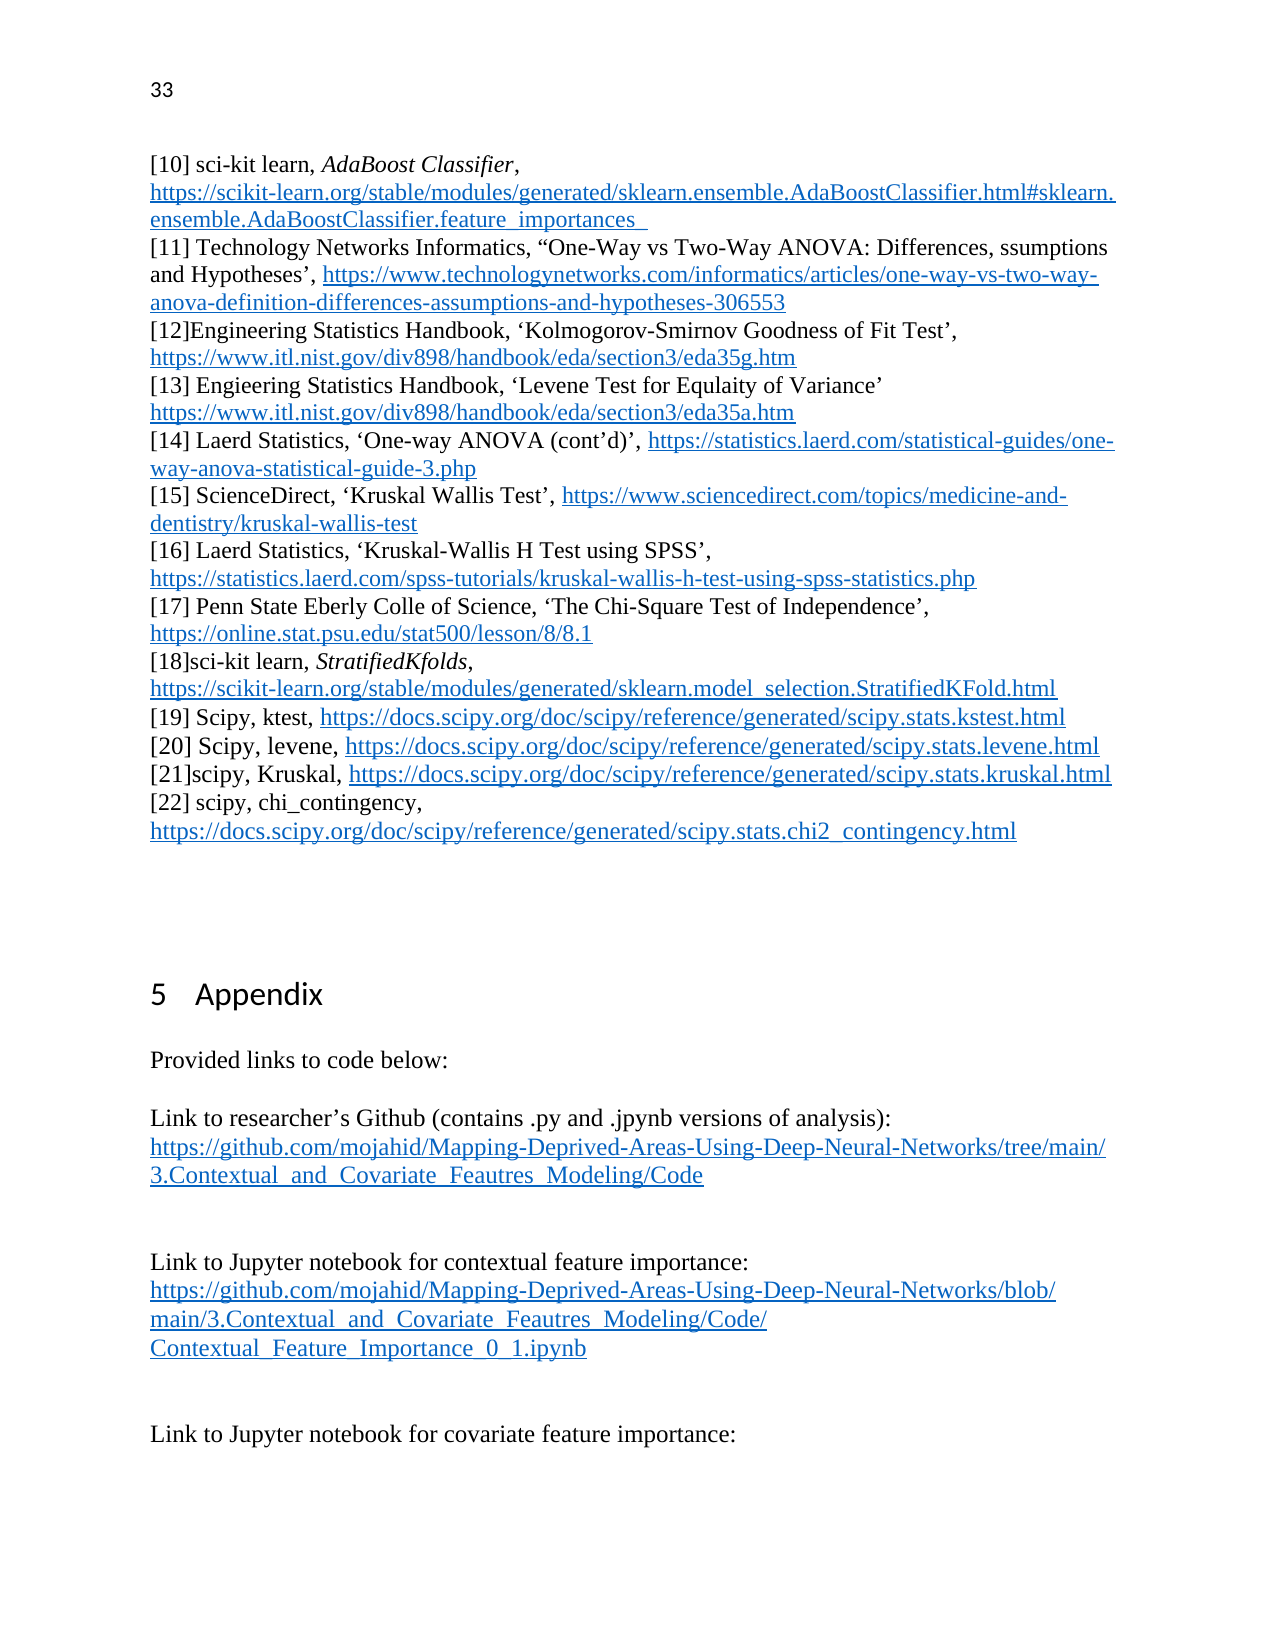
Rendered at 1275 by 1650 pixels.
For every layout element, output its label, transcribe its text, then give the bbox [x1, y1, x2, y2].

text [18]sci-kit learn, StratifiedKfolds, https://scikit-learn.org/stable/modules/generated/sklearn.model_selection.StratifiedKFold.html [150, 647, 1125, 702]
text [12]Engineering Statistics Handbook, ‘Kolmogorov-Smirnov Goodness of Fit Test’, https://www.itl.nist.gov/div898/handbook/eda/section3/eda35g.htm [150, 316, 1125, 371]
subtitle Appendix [150, 973, 1125, 1013]
text Provided links to code below: [150, 1045, 1125, 1074]
text [10] sci-kit learn, AdaBoost Classifier, https://scikit-learn.org/stable/modules/generated/sklearn.ensemble.AdaBoostClassifier.html#sklearn.ensemble.AdaBoostClassifier.feature_importances_ [150, 150, 1125, 233]
text [20] Scipy, levene, https://docs.scipy.org/doc/scipy/reference/generated/scipy.stats.levene.html [150, 731, 1125, 759]
text [15] ScienceDirect, ‘Kruskal Wallis Test’, https://www.sciencedirect.com/topics/medicine-and-dentistry/kruskal-wallis-test [150, 481, 1125, 536]
text [13] Engieering Statistics Handbook, ‘Levene Test for Equlaity of Variance’ https://www.itl.nist.gov/div898/handbook/eda/section3/eda35a.htm [150, 371, 1125, 426]
text https://github.com/mojahid/Mapping-Deprived-Areas-Using-Deep-Neural-Networks/tree/main/3.Contextual_and_Covariate_Feautres_Modeling/Code [150, 1132, 1125, 1189]
text [19] Scipy, ktest, https://docs.scipy.org/doc/scipy/reference/generated/scipy.stats.kstest.html [150, 702, 1125, 731]
text [11] Technology Networks Informatics, “One-Way vs Two-Way ANOVA: Differences, ssumptions and Hypotheses’, https://www.technologynetworks.com/informatics/articles/one-way-vs-two-way-anova-definition-differences-assumptions-and-hypotheses-306553 [150, 233, 1125, 316]
text [22] scipy, chi_contingency, https://docs.scipy.org/doc/scipy/reference/generated/scipy.stats.chi2_contingency.html [150, 788, 1125, 845]
text Link to Jupyter notebook for covariate feature importance: [150, 1419, 1125, 1448]
text [14] Laerd Statistics, ‘One-way ANOVA (cont’d)’, https://statistics.laerd.com/statistical-guides/one-way-anova-statistical-guide-3.php [150, 426, 1125, 481]
text [16] Laerd Statistics, ‘Kruskal-Wallis H Test using SPSS’, https://statistics.laerd.com/spss-tutorials/kruskal-wallis-h-test-using-spss-statistics.php [150, 536, 1125, 592]
text Link to researcher’s Github (contains .py and .jpynb versions of analysis): [150, 1103, 1125, 1132]
text https://github.com/mojahid/Mapping-Deprived-Areas-Using-Deep-Neural-Networks/blob/main/3.Contextual_and_Covariate_Feautres_Modeling/Code/Contextual_Feature_Importance_0_1.ipynb [150, 1275, 1125, 1362]
text [21]scipy, Kruskal, https://docs.scipy.org/doc/scipy/reference/generated/scipy.stats.kruskal.html [150, 759, 1125, 788]
text Link to Jupyter notebook for contextual feature importance: [150, 1247, 1125, 1275]
text [17] Penn State Eberly Colle of Science, ‘The Chi-Square Test of Independence’, https://online.stat.psu.edu/stat500/lesson/8/8.1 [150, 592, 1125, 647]
